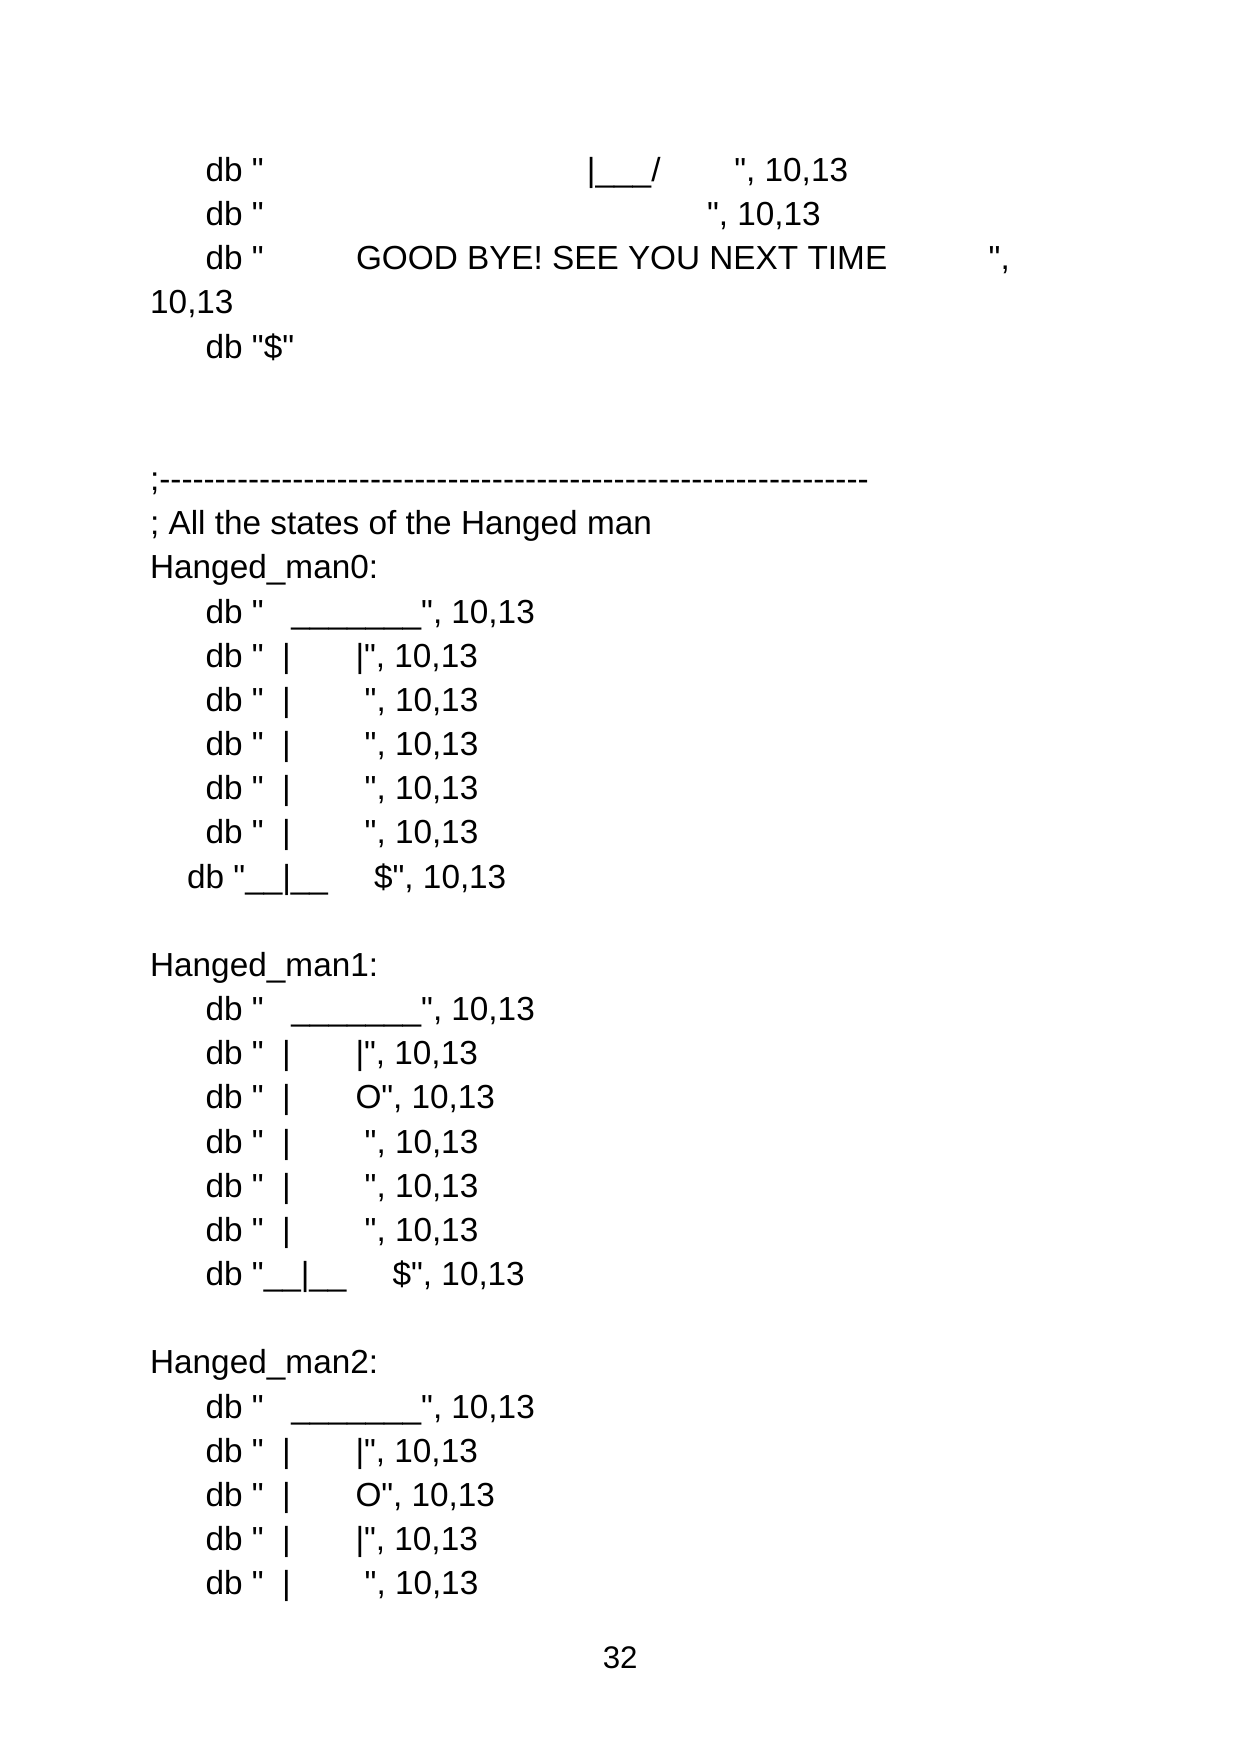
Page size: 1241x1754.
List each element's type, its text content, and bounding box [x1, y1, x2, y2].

text db "$" [150, 327, 1090, 365]
text db " ", 10,13 [150, 194, 1090, 233]
text db " _______", 10,13 [150, 592, 1090, 630]
text db " _______", 10,13 [150, 1387, 1090, 1425]
text db " | |", 10,13 [150, 1519, 1090, 1558]
text Hanged_man1: [150, 945, 1090, 983]
text db " _______", 10,13 [150, 989, 1090, 1028]
text db " | O", 10,13 [150, 1077, 1090, 1116]
text db " | ", 10,13 [150, 1563, 1090, 1602]
text db " | ", 10,13 [150, 768, 1090, 807]
text Hanged_man2: [150, 1342, 1090, 1381]
text Hanged_man0: [150, 547, 1090, 586]
text db " | ", 10,13 [150, 724, 1090, 763]
text db " | ", 10,13 [150, 1166, 1090, 1204]
text db " GOOD BYE! SEE YOU NEXT TIME ", 10,13 [150, 238, 1090, 321]
text db " | |", 10,13 [150, 1033, 1090, 1072]
text db " |___/ ", 10,13 [150, 150, 1090, 188]
text db " | |", 10,13 [150, 636, 1090, 674]
text db " | ", 10,13 [150, 680, 1090, 718]
text ; All the states of the Hanged man [150, 503, 1090, 542]
text db "__|__ $", 10,13 [150, 1254, 1090, 1293]
text db " | |", 10,13 [150, 1431, 1090, 1469]
text db " | ", 10,13 [150, 1122, 1090, 1160]
text ;---------------------------------------------------------------- [150, 459, 1090, 498]
text db " | O", 10,13 [150, 1475, 1090, 1513]
text db " | ", 10,13 [150, 1210, 1090, 1248]
text db " | ", 10,13 [150, 812, 1090, 851]
text db "__|__ $", 10,13 [150, 857, 1090, 895]
